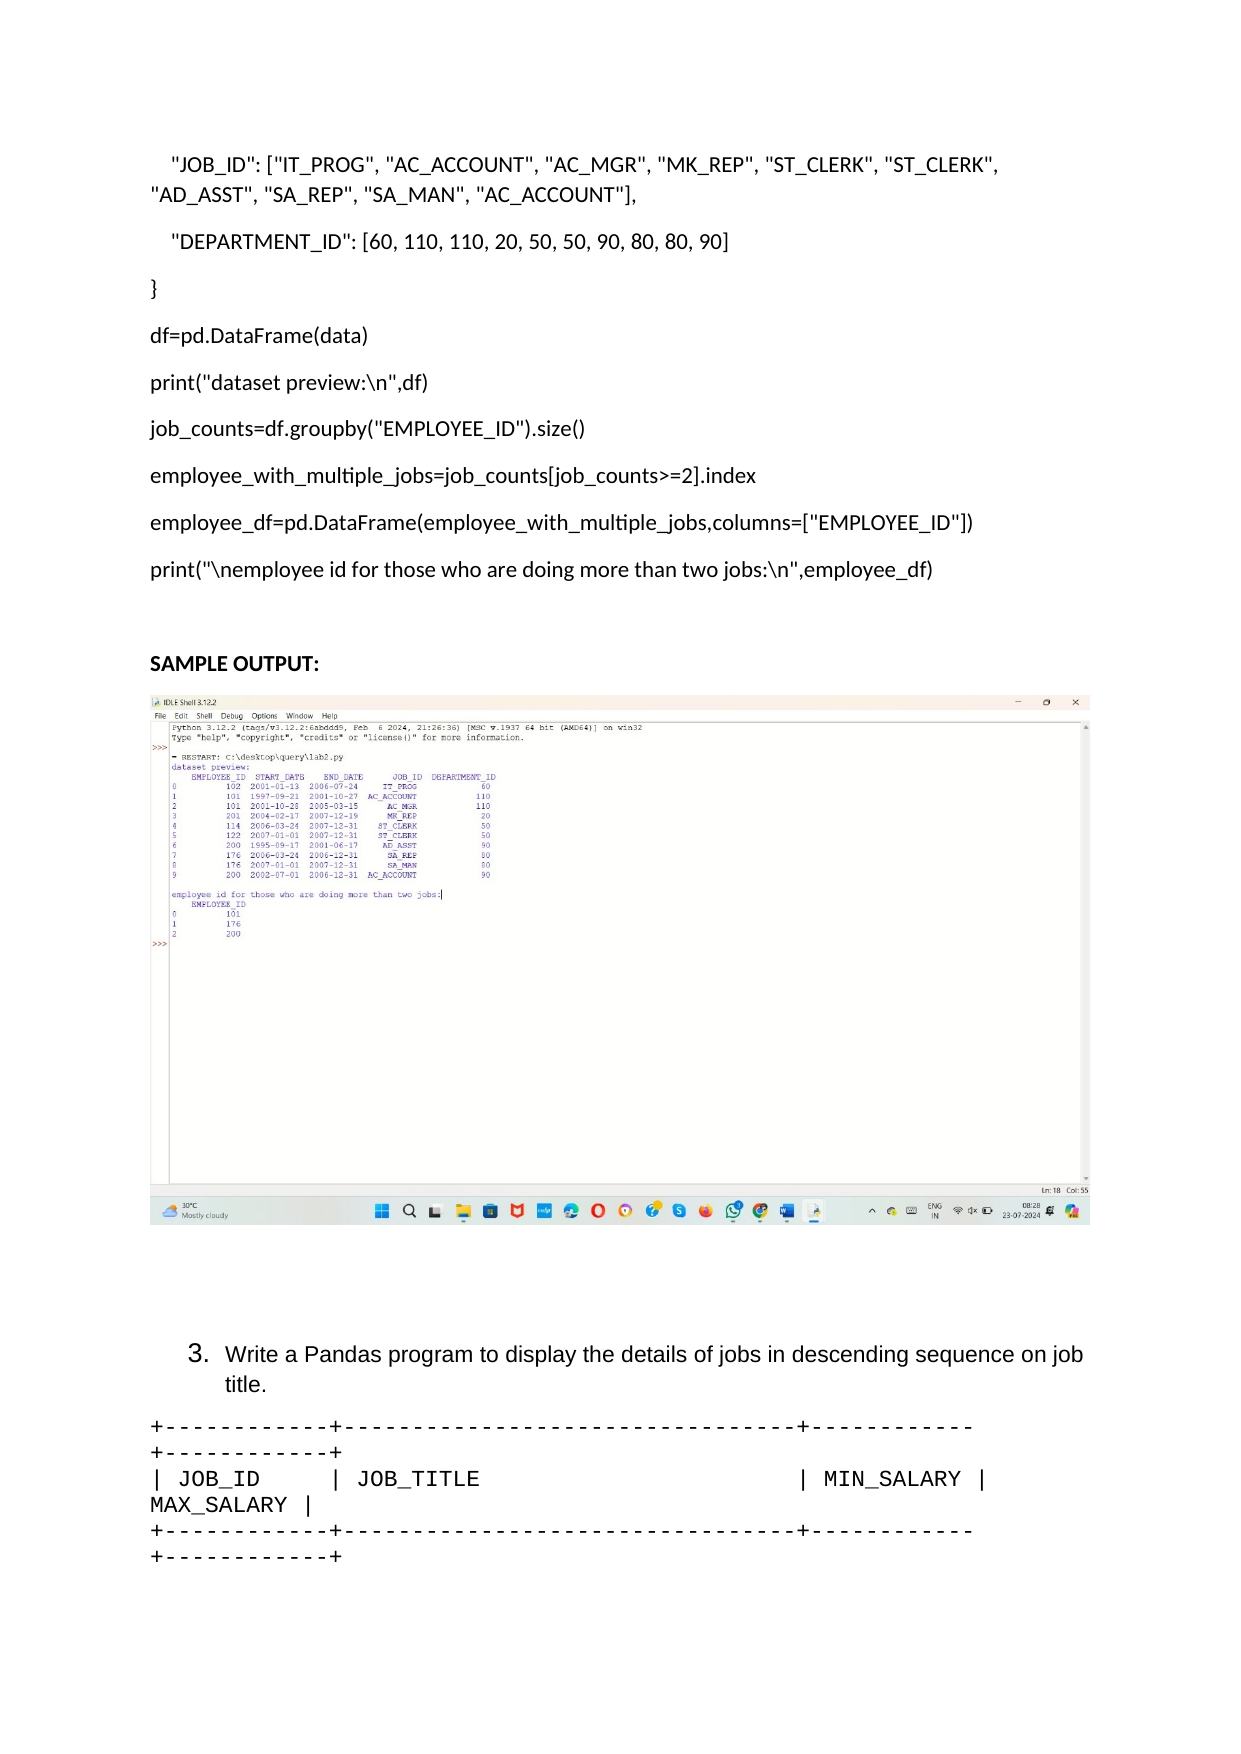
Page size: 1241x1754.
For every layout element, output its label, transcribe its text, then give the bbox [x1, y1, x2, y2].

picture [150, 695, 1091, 1225]
text employee_with_multiple_jobs=job_counts[job_counts>=2].index [150, 461, 1090, 489]
text } [150, 274, 1090, 302]
text | JOB_ID | JOB_TITLE | MIN_SALARY | MAX_SALARY | [150, 1468, 1090, 1519]
list Write a Pandas program to display the details of jobs in descending sequence on job title. [187, 1337, 1090, 1397]
text print("\nemployee id for those who are doing more than two jobs:\n",employee_df) [150, 555, 1090, 583]
text SAMPLE OUTPUT: [150, 649, 1090, 677]
text employee_df=pd.DataFrame(employee_with_multiple_jobs,columns=["EMPLOYEE_ID"]) [150, 508, 1090, 536]
text "DEPARTMENT_ID": [60, 110, 110, 20, 50, 50, 90, 80, 80, 90] [150, 227, 1090, 255]
text +------------+---------------------------------+------------+------------+ [150, 1416, 1090, 1468]
text +------------+---------------------------------+------------+------------+ [150, 1519, 1090, 1571]
text print("dataset preview:\n",df) [150, 368, 1090, 396]
text df=pd.DataFrame(data) [150, 321, 1090, 349]
text job_counts=df.groupby("EMPLOYEE_ID").size() [150, 414, 1090, 443]
text "JOB_ID": ["IT_PROG", "AC_ACCOUNT", "AC_MGR", "MK_REP", "ST_CLERK", "ST_CLERK", "AD_ASST", "SA_REP", "SA_MAN", "AC_ACCOUNT"], [150, 150, 1090, 208]
